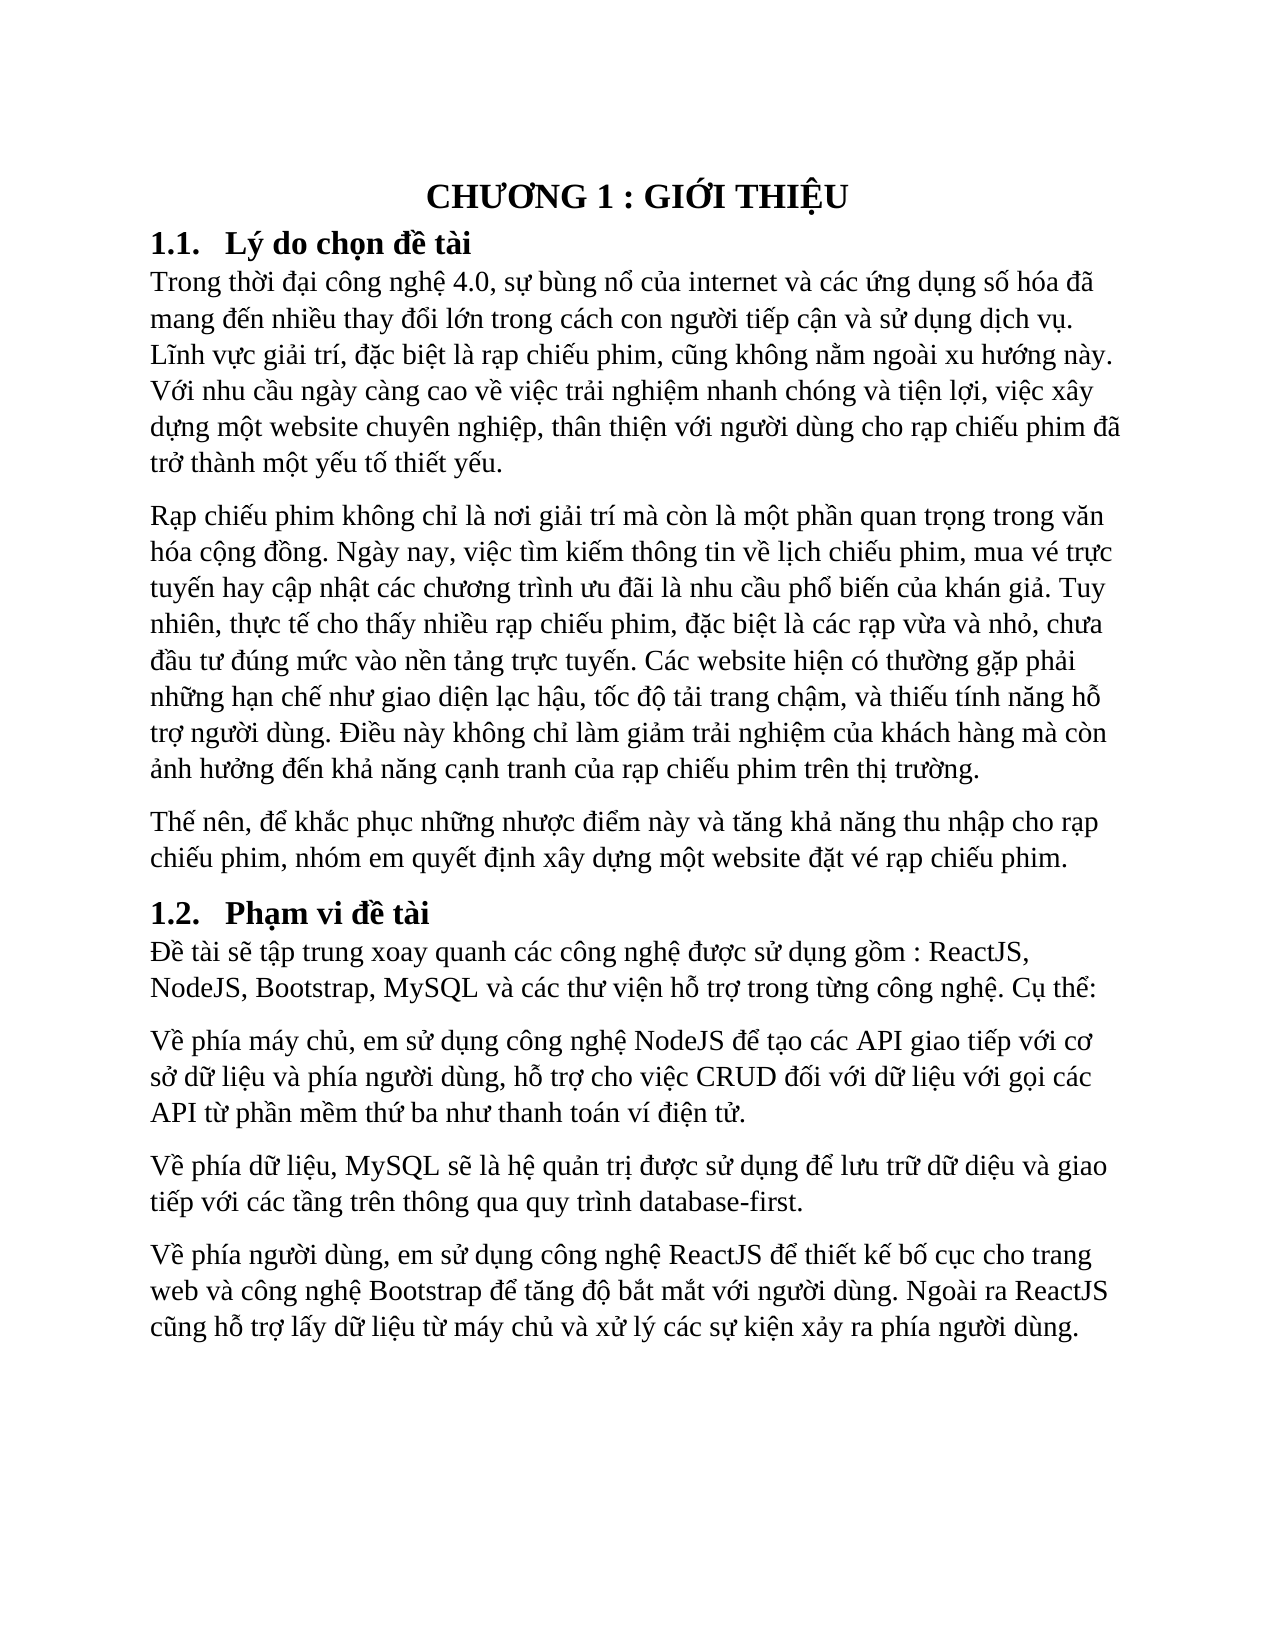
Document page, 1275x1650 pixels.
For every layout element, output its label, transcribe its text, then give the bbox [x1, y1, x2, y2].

text Thế nên, để khắc phục những nhược điểm này và tăng khả năng thu nhập cho rạp chiếu phim, nhóm em quyết định xây dựng một website đặt vé rạp chiếu phim. [150, 804, 1125, 874]
text Đề tài sẽ tập trung xoay quanh các công nghệ được sử dụng gồm : ReactJS, NodeJS, Bootstrap, MySQL và các thư viện hỗ trợ trong từng công nghệ. Cụ thể: [150, 934, 1125, 1004]
subtitle Lý do chọn đề tài [150, 223, 1125, 262]
text Trong thời đại công nghệ 4.0, sự bùng nổ của internet và các ứng dụng số hóa đã mang đến nhiều thay đổi lớn trong cách con người tiếp cận và sử dụng dịch vụ. Lĩnh vực giải trí, đặc biệt là rạp chiếu phim, cũng không nằm ngoài xu hướng này. Với nhu cầu ngày càng cao về việc trải nghiệm nhanh chóng và tiện lợi, việc xây dựng một website chuyên nghiệp, thân thiện với người dùng cho rạp chiếu phim đã trở thành một yếu tố thiết yếu. [150, 264, 1125, 479]
text Về phía người dùng, em sử dụng công nghệ ReactJS để thiết kế bố cục cho trang web và công nghệ Bootstrap để tăng độ bắt mắt với người dùng. Ngoài ra ReactJS cũng hỗ trợ lấy dữ liệu từ máy chủ và xử lý các sự kiện xảy ra phía người dùng. [150, 1237, 1125, 1343]
text Rạp chiếu phim không chỉ là nơi giải trí mà còn là một phần quan trọng trong văn hóa cộng đồng. Ngày nay, việc tìm kiếm thông tin về lịch chiếu phim, mua vé trực tuyến hay cập nhật các chương trình ưu đãi là nhu cầu phổ biến của khán giả. Tuy nhiên, thực tế cho thấy nhiều rạp chiếu phim, đặc biệt là các rạp vừa và nhỏ, chưa đầu tư đúng mức vào nền tảng trực tuyến. Các website hiện có thường gặp phải những hạn chế như giao diện lạc hậu, tốc độ tải trang chậm, và thiếu tính năng hỗ trợ người dùng. Điều này không chỉ làm giảm trải nghiệm của khách hàng mà còn ảnh hưởng đến khả năng cạnh tranh của rạp chiếu phim trên thị trường. [150, 498, 1125, 785]
text Về phía dữ liệu, MySQL sẽ là hệ quản trị được sử dụng để lưu trữ dữ diệu và giao tiếp với các tầng trên thông qua quy trình database-first. [150, 1148, 1125, 1218]
text Về phía máy chủ, em sử dụng công nghệ NodeJS để tạo các API giao tiếp với cơ sở dữ liệu và phía người dùng, hỗ trợ cho việc CRUD đối với dữ liệu với gọi các API từ phần mềm thứ ba như thanh toán ví điện tử. [150, 1023, 1125, 1129]
subtitle CHƯƠNG 1 : GIỚI THIỆU [150, 175, 1125, 216]
subtitle Phạm vi đề tài [150, 893, 1125, 931]
